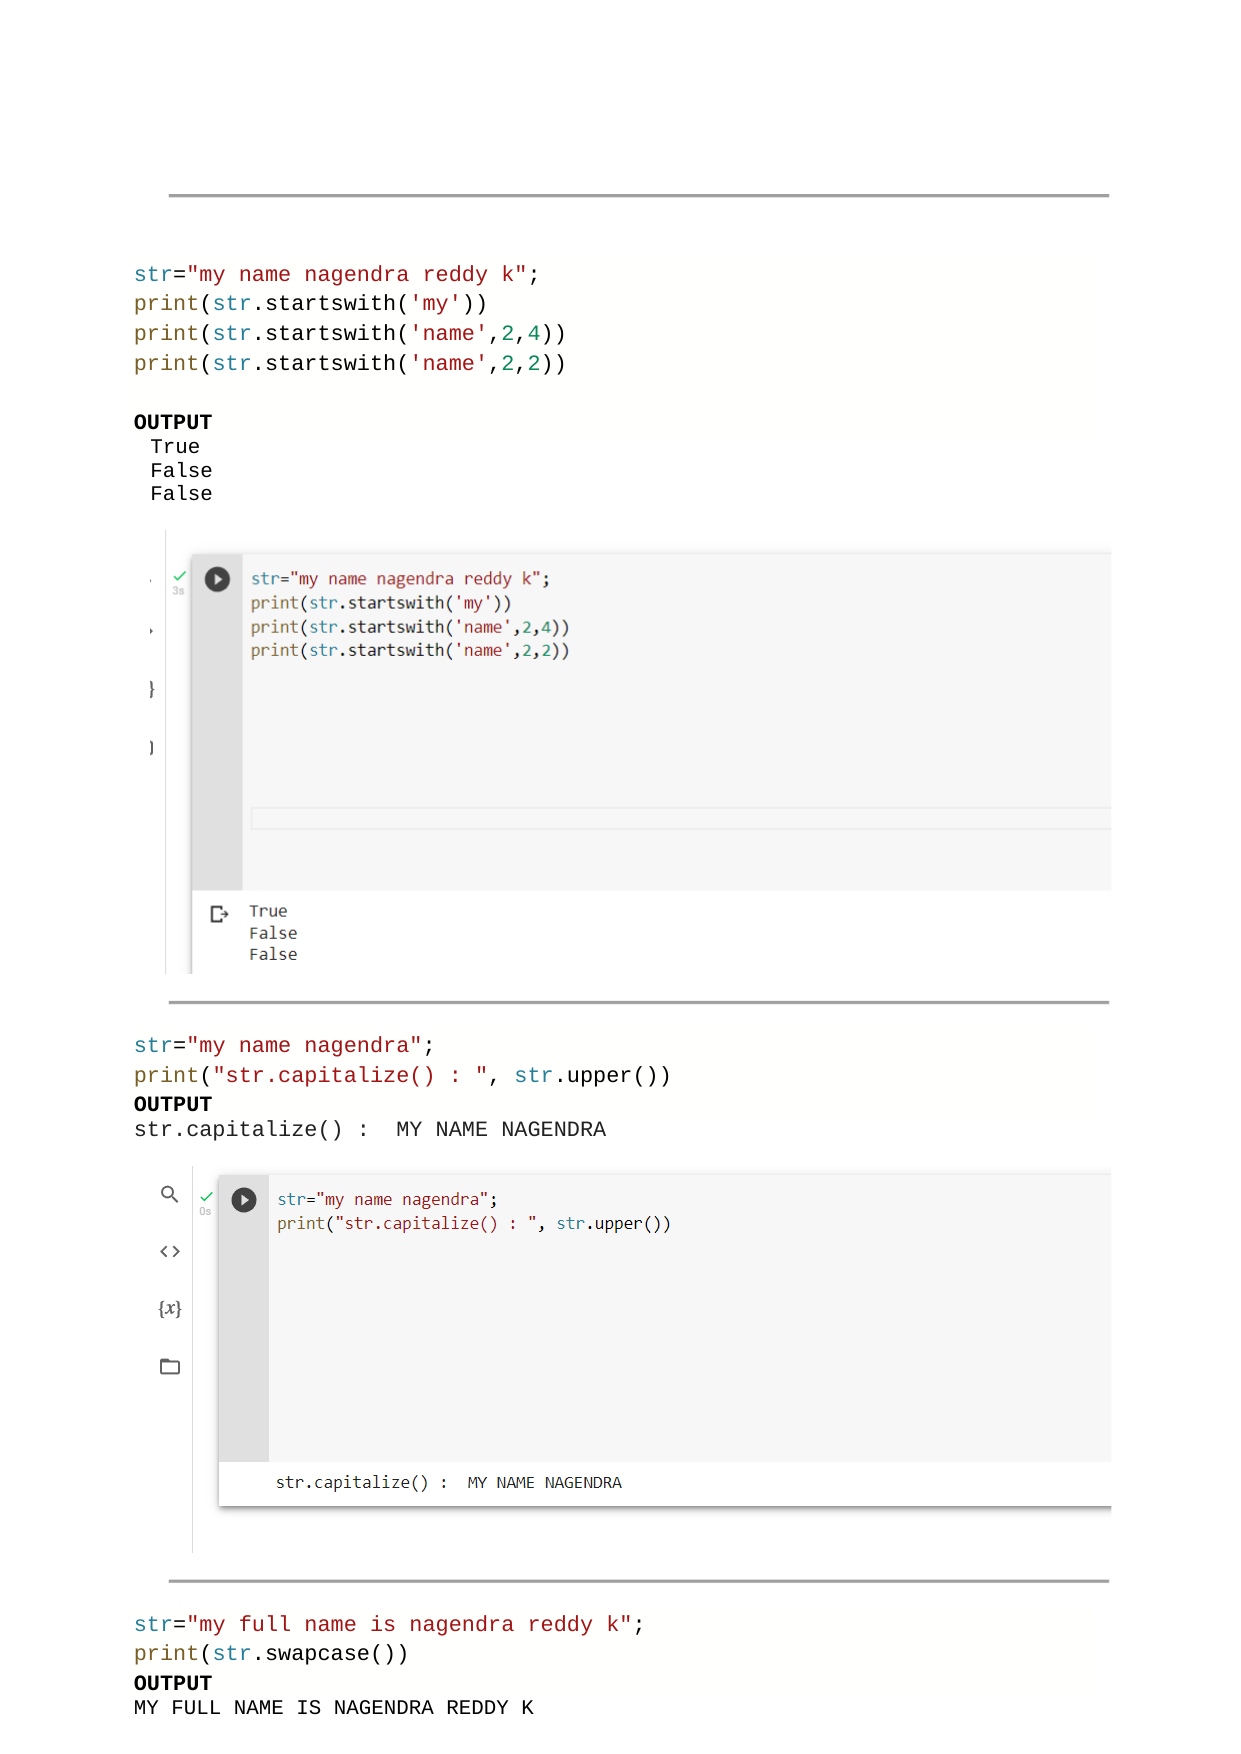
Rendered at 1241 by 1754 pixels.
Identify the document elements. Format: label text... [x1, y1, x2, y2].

text False [150, 483, 214, 507]
text str="my full name is nagendra reddy k"; [133, 1608, 1094, 1638]
text OUTPUT [133, 1089, 1094, 1118]
text print(str.startswith('my')) [133, 288, 1094, 317]
text str="my name nagendra reddy k"; [133, 258, 1094, 288]
text str="my name nagendra"; [133, 1029, 1094, 1059]
text print(str.startswith('name',2,2)) [133, 347, 1094, 377]
picture [150, 530, 1112, 974]
picture [150, 1166, 1112, 1553]
text OUTPUT [133, 1667, 1094, 1697]
text MY FULL NAME IS NAGENDRA REDDY K [133, 1697, 1094, 1721]
text str.capitalize() : MY NAME NAGENDRA [133, 1118, 1094, 1143]
text OUTPUT [133, 406, 1094, 436]
text print(str.startswith('name',2,4)) [133, 317, 1094, 347]
text print("str.capitalize() : ", str.upper()) [133, 1059, 1094, 1089]
text True False [150, 436, 214, 483]
text print(str.swapcase()) [133, 1638, 1094, 1667]
